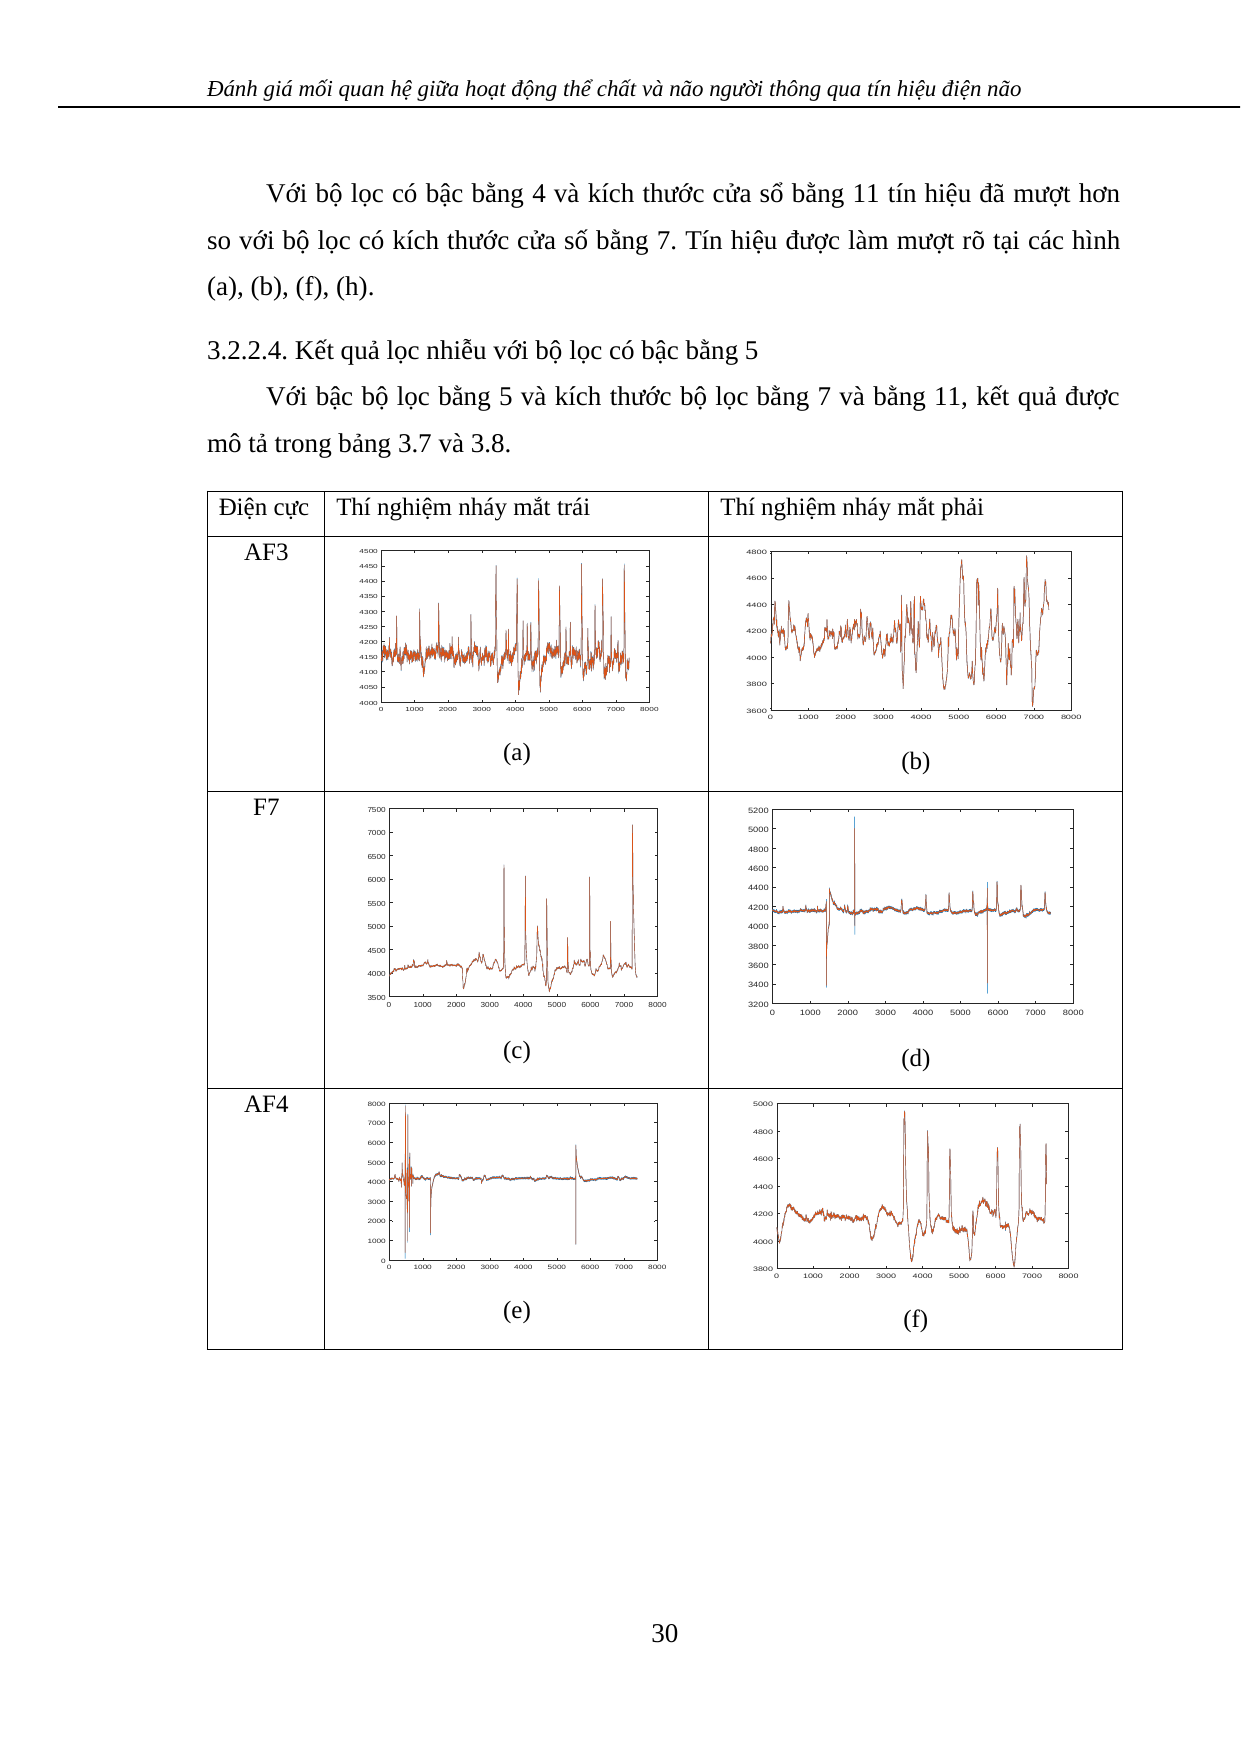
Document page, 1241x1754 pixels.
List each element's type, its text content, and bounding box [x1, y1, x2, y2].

table_cell (d) [709, 792, 1122, 1088]
table_cell AF3 [208, 537, 324, 791]
list Với bộ lọc có bậc bằng 4 và kích thước cửa sổ bằng 11 tín hiệu đã mượt hơn so với bộ lọc có kích thước cửa số bằng 7. Tín hiệu được làm mượt rõ tại các hình (a), (b), (f), (h). [207, 177, 1122, 302]
table_cell (f) [709, 1089, 1122, 1348]
table_header Điện cực [208, 492, 324, 536]
table_cell F7 [208, 792, 324, 1088]
table_cell AF4 [208, 1089, 324, 1348]
table_header Thí nghiệm nháy mắt trái [325, 492, 708, 536]
table_cell (a) [325, 537, 708, 791]
table_cell (e) [325, 1089, 708, 1348]
table_header Thí nghiệm nháy mắt phải [709, 492, 1122, 536]
table_cell (c) [325, 792, 708, 1088]
text Với bậc bộ lọc bằng 5 và kích thước bộ lọc bằng 7 và bằng 11, kết quả được mô tả trong bảng 3.7 và 3.8. [207, 381, 1122, 458]
subtitle 3.2.2.4. Kết quả lọc nhiễu với bộ lọc có bậc bằng 5 [207, 334, 1122, 365]
table_cell (b) [709, 537, 1122, 791]
